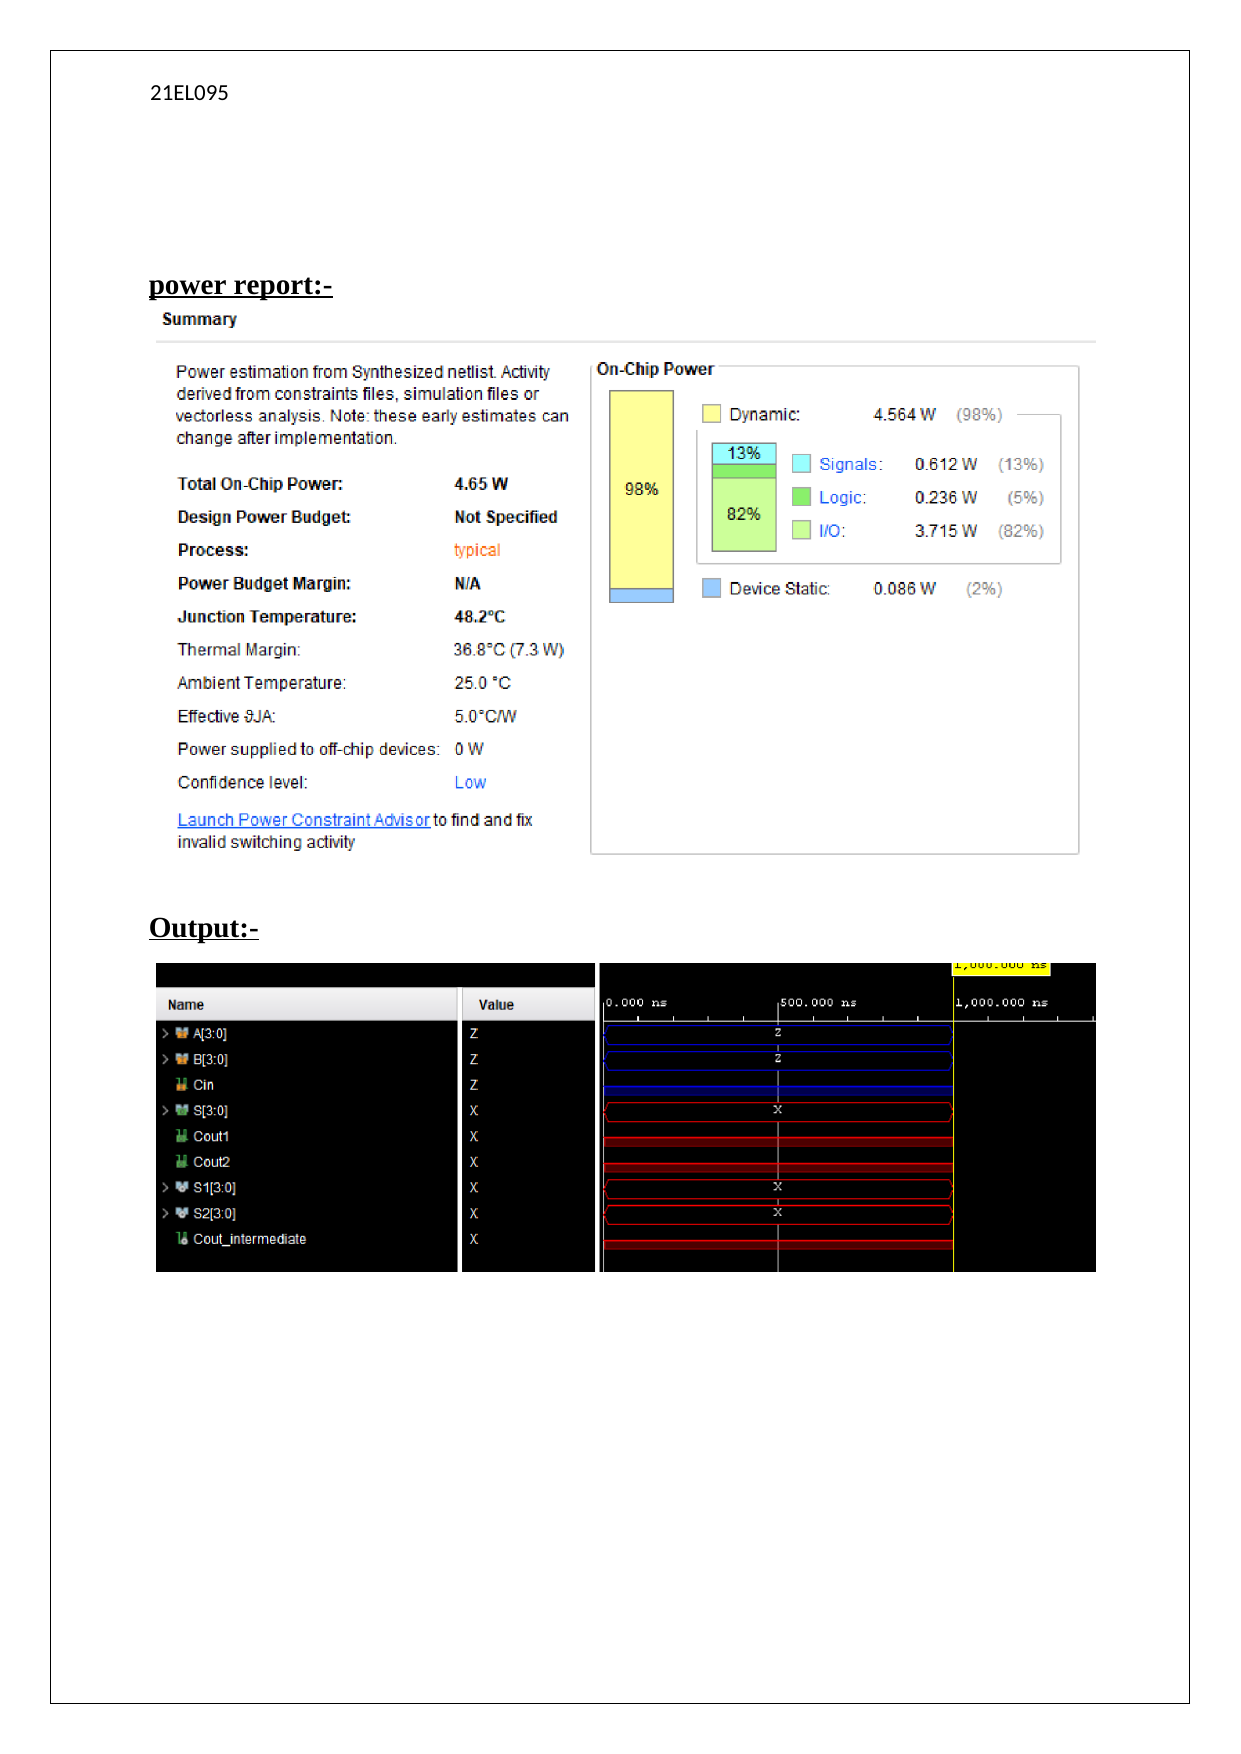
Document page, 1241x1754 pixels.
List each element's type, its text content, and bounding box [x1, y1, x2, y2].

picture [155, 301, 1096, 891]
text Output:- [148, 910, 1184, 943]
text power report:- [148, 267, 1184, 301]
picture [155, 962, 1096, 1272]
